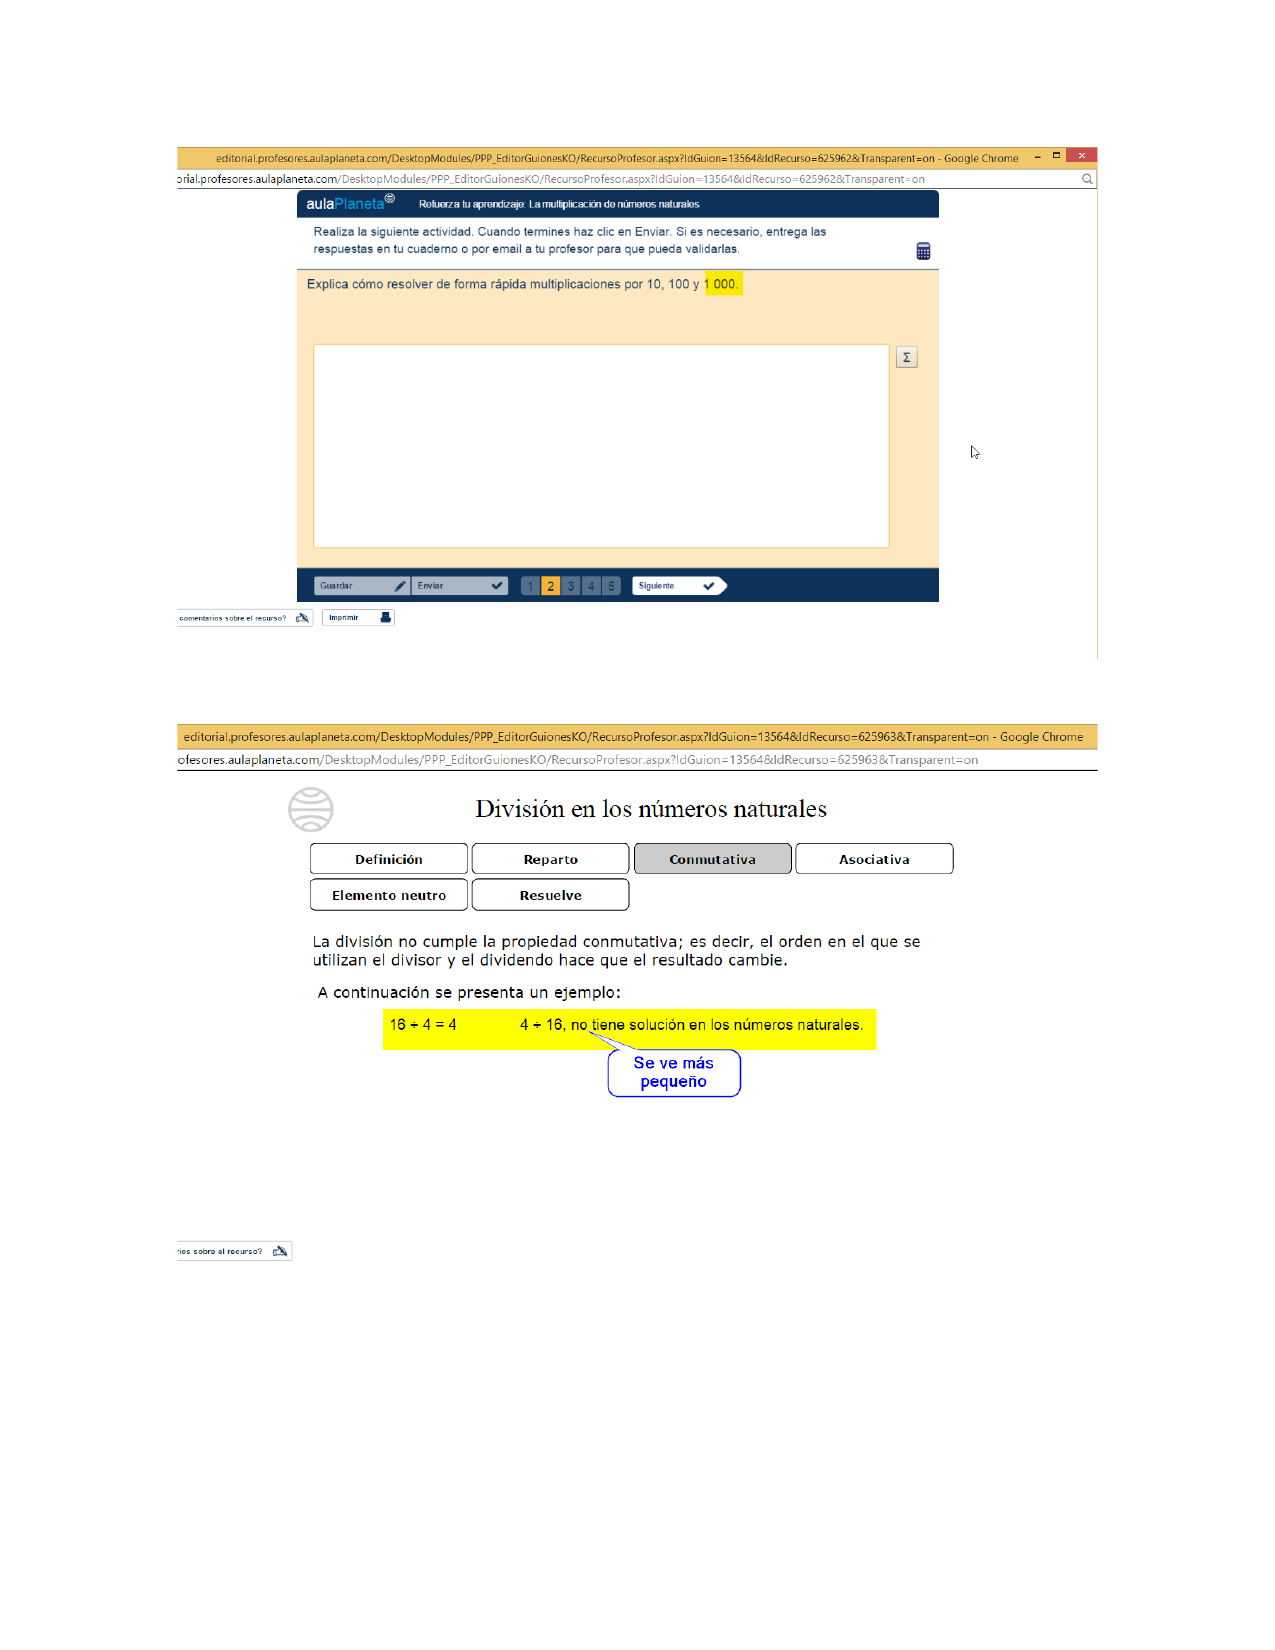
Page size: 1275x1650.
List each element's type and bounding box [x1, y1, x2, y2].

picture [177, 724, 1098, 1279]
picture [177, 147, 1098, 659]
